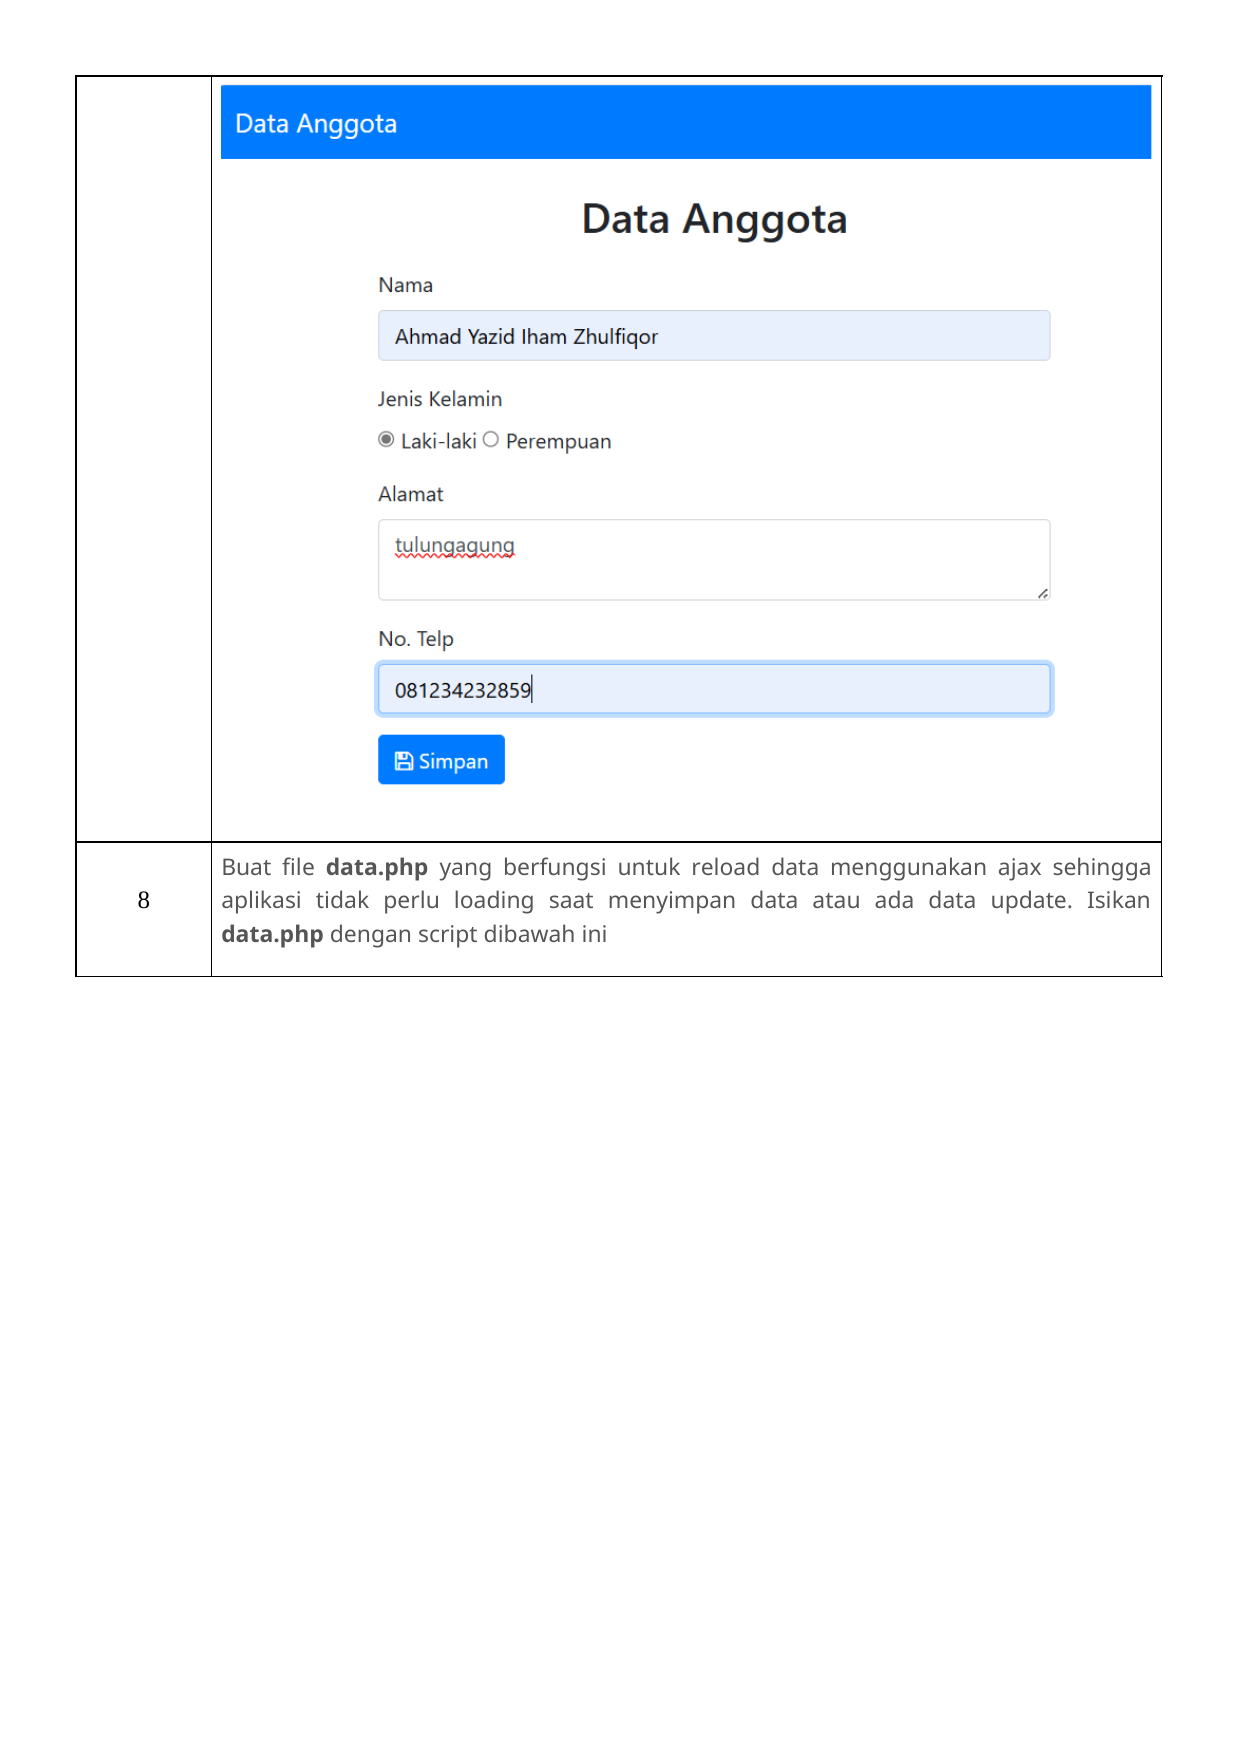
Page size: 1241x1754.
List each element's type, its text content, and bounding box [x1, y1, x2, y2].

table_cell Buat file data.php yang berfungsi untuk reload data menggunakan ajax sehingga aplikasi tidak perlu loading saat menyimpan data atau ada data update. Isikan data.php dengan script dibawah ini [212, 843, 1161, 976]
table_cell 7 [77, 77, 211, 841]
picture [221, 84, 1152, 815]
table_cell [212, 77, 1161, 841]
table_cell 8 [77, 843, 211, 976]
